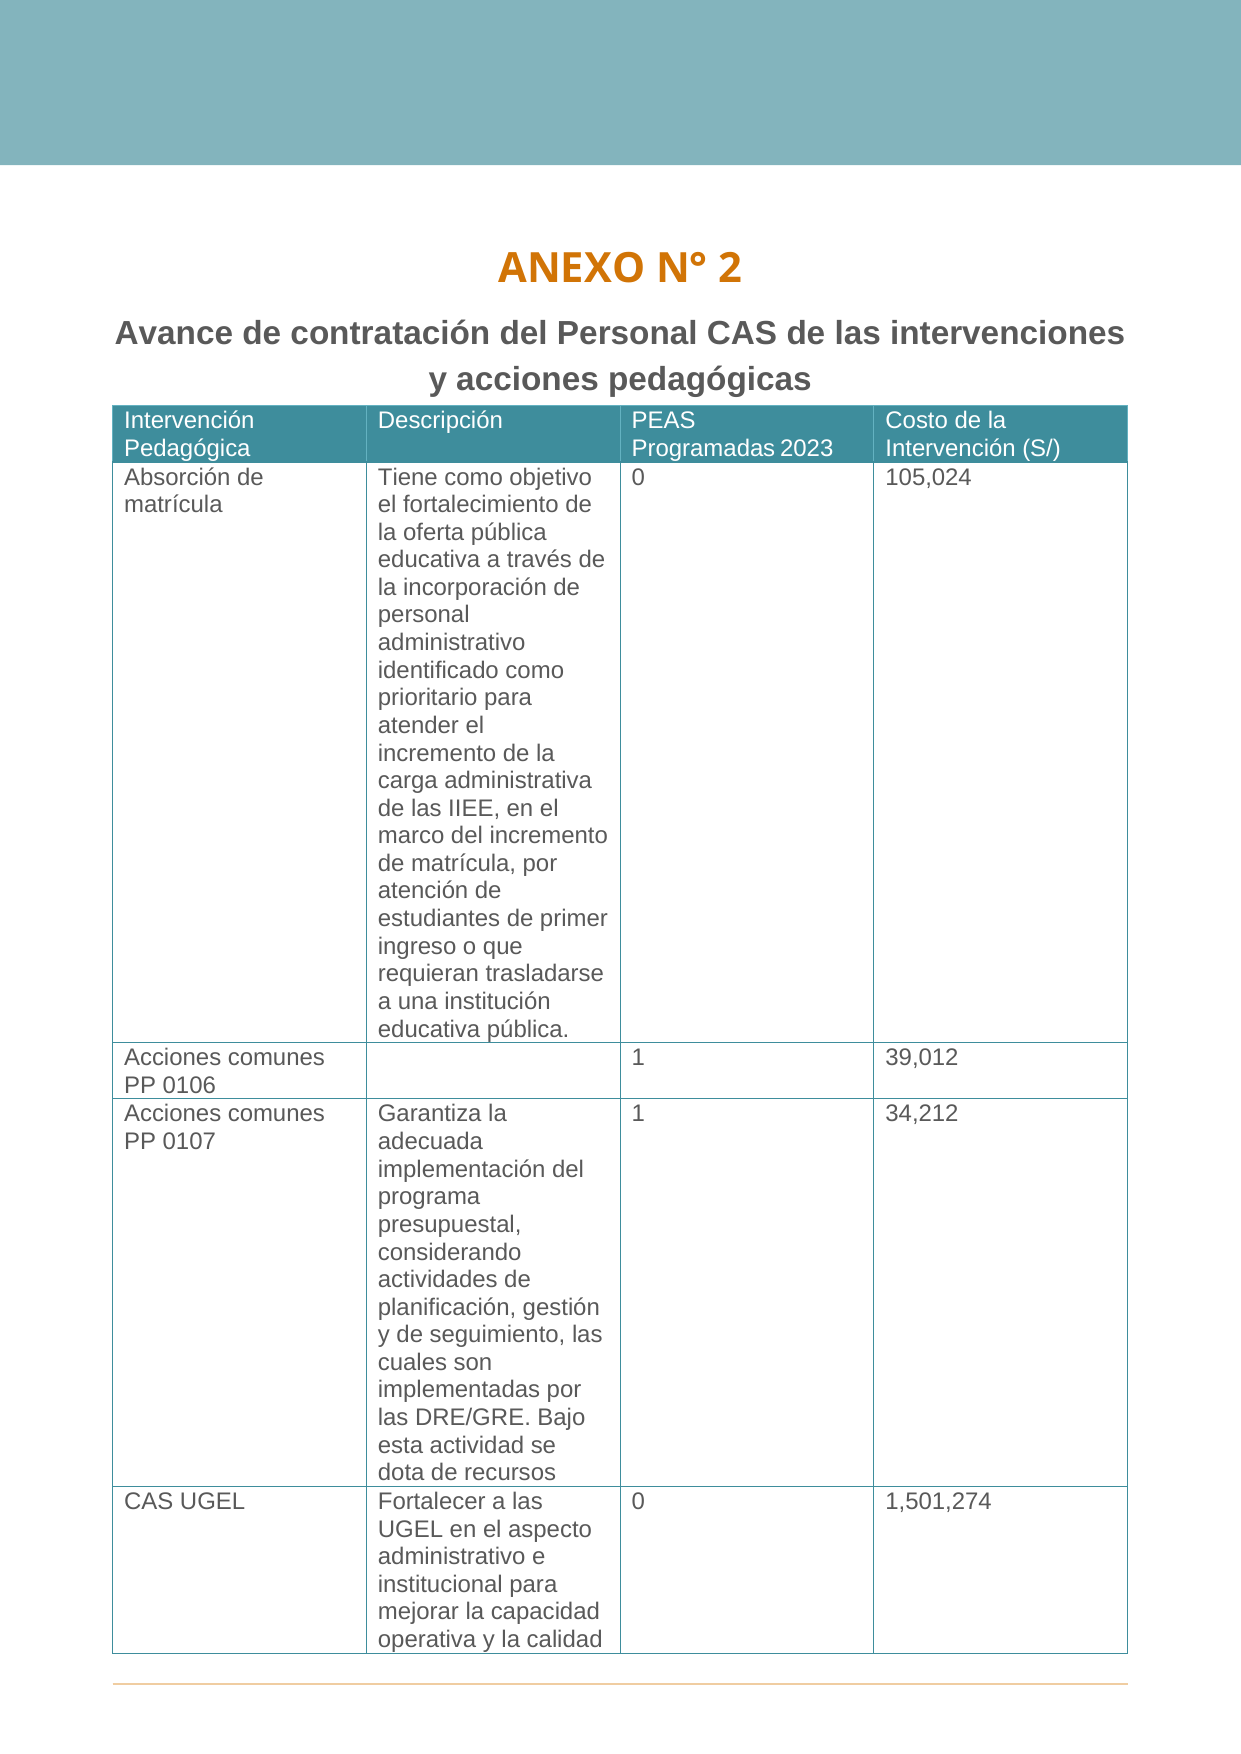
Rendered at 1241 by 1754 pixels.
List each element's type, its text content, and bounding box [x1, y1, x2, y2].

table_cell Acciones comunes PP 0106 [113, 1043, 366, 1098]
table_cell 34,212 [874, 1099, 1127, 1486]
text Avance de contratación del Personal CAS de las intervenciones y acciones pedagógicas [112, 313, 1128, 397]
table_header Costo de la Intervención (S/) [874, 406, 1127, 461]
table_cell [367, 1487, 620, 1652]
table_cell 0 [621, 463, 873, 1042]
table_cell 1 [621, 1043, 873, 1098]
table_cell 1 [621, 1099, 873, 1486]
table_cell CAS UGEL [113, 1487, 366, 1652]
table_cell 0 [621, 1487, 873, 1652]
table_cell Tiene como objetivo el fortalecimiento de la oferta pública educativa a través de la incorporación de personal administrativo identificado como prioritario para atender el incremento de la carga administrativa de las IIEE, en el marco del incremento de matrícula, por atención de estudiantes de primer ingreso o que requieran trasladarse a una institución educativa pública. [367, 463, 620, 1042]
table_header Descripción [367, 406, 620, 461]
table_cell [367, 1043, 620, 1098]
table_cell Acciones comunes PP 0107 [113, 1099, 366, 1486]
table_cell Absorción de matrícula [113, 463, 366, 1042]
table_header PEAS Programadas 2023 [621, 406, 873, 461]
table_cell 1,501,274 [874, 1487, 1127, 1652]
table_cell 39,012 [874, 1043, 1127, 1098]
table_cell 105,024 [874, 463, 1127, 1042]
table_cell Garantiza la adecuada implementación del programa presupuestal, considerando actividades de planificación, gestión y de seguimiento, las cuales son implementadas por las DRE/GRE. Bajo esta actividad se dota de recursos [367, 1099, 620, 1486]
table_header Intervención Pedagógica [113, 406, 366, 461]
subtitle ANEXO N° 2 [112, 237, 1128, 294]
